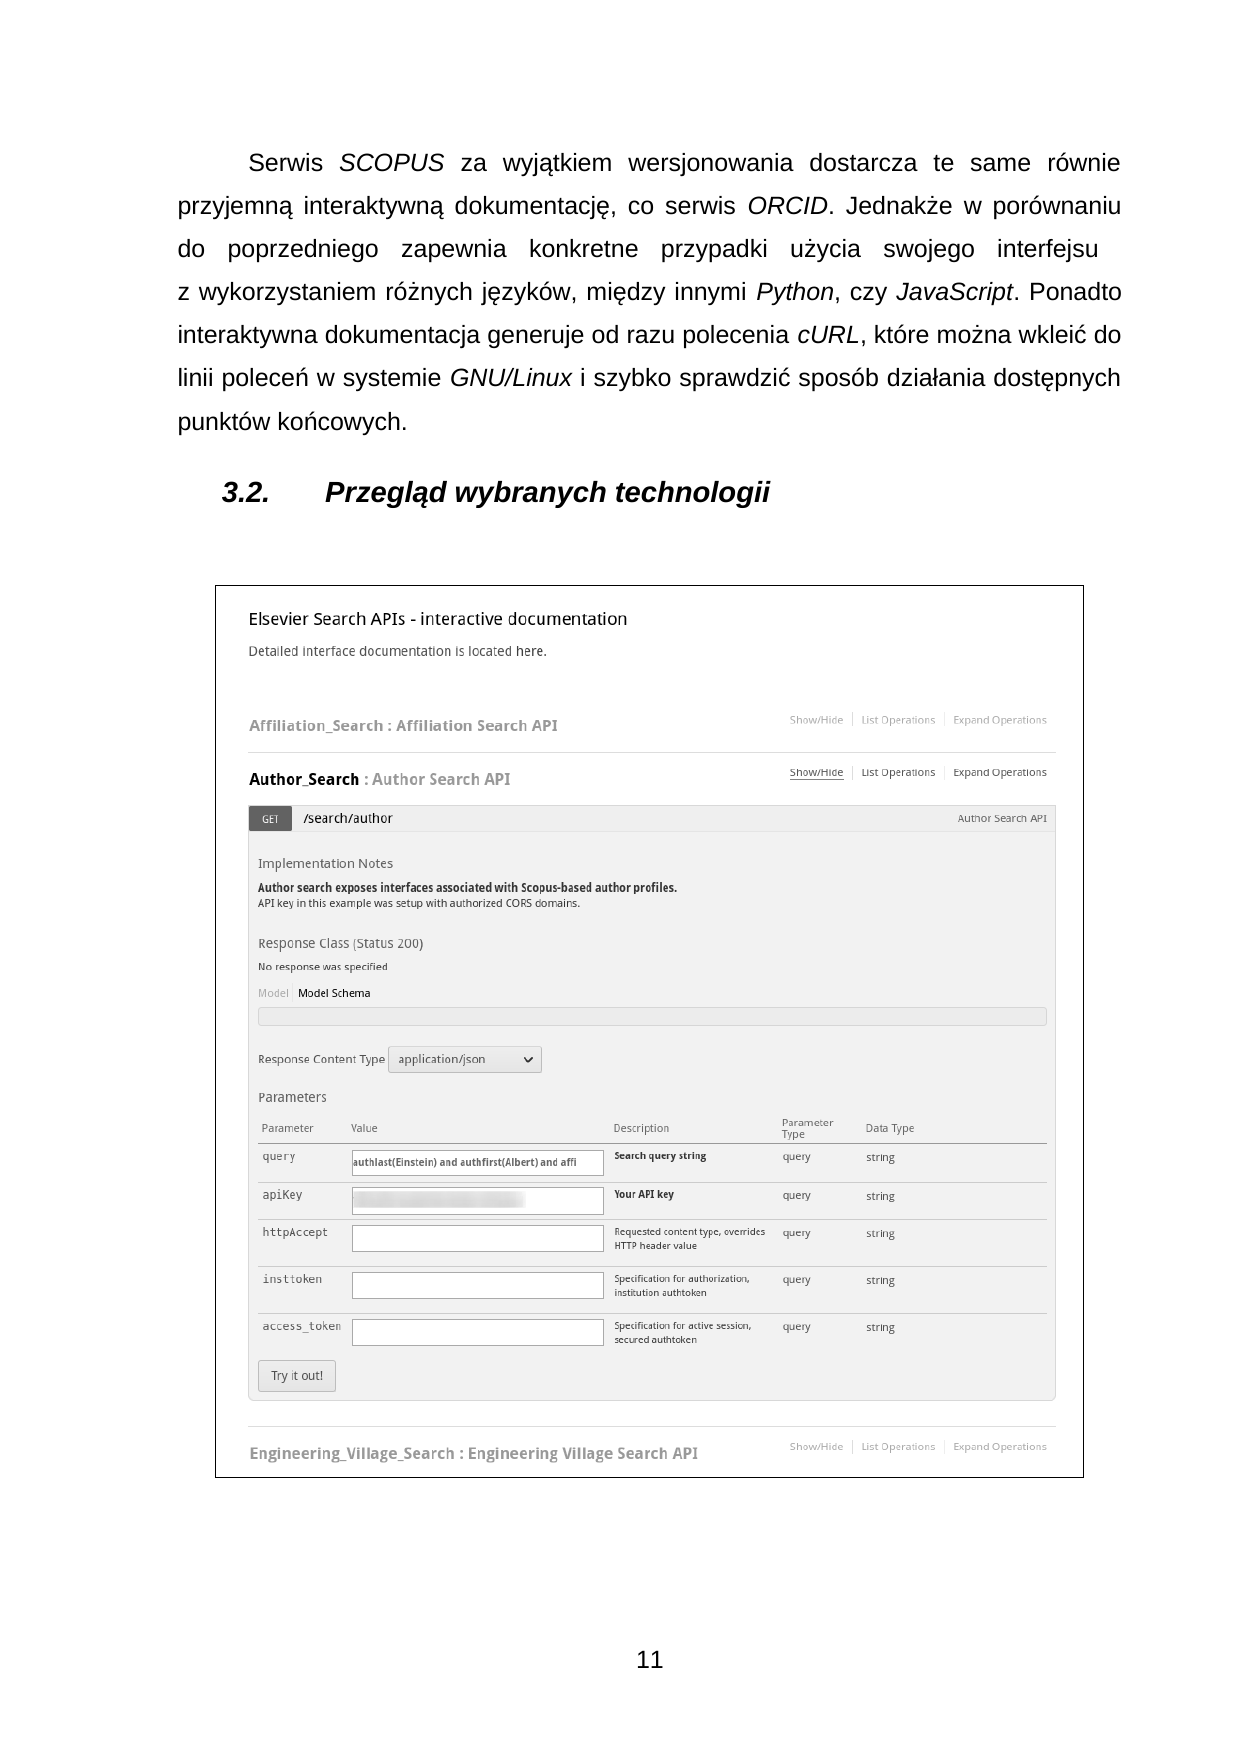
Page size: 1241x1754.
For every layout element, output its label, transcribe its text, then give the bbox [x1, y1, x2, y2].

picture [216, 586, 1083, 1477]
subtitle Przegląd wybranych technologii [222, 474, 1122, 508]
text Serwis SCOPUS za wyjątkiem wersjonowania dostarcza te same równie przyjemną interaktywną dokumentację, co serwis ORCID. Jednakże w porównaniu do poprzedniego zapewnia konkretne przypadki użycia swojego interfejsu z wykorzystaniem różnych języków, między innymi Python, czy JavaScript. Ponadto interaktywna dokumentacja generuje od razu polecenia cURL, które można wkleić do linii poleceń w systemie GNU/Linux i szybko sprawdzić sposób działania dostępnych punktów końcowych. [177, 148, 1122, 435]
